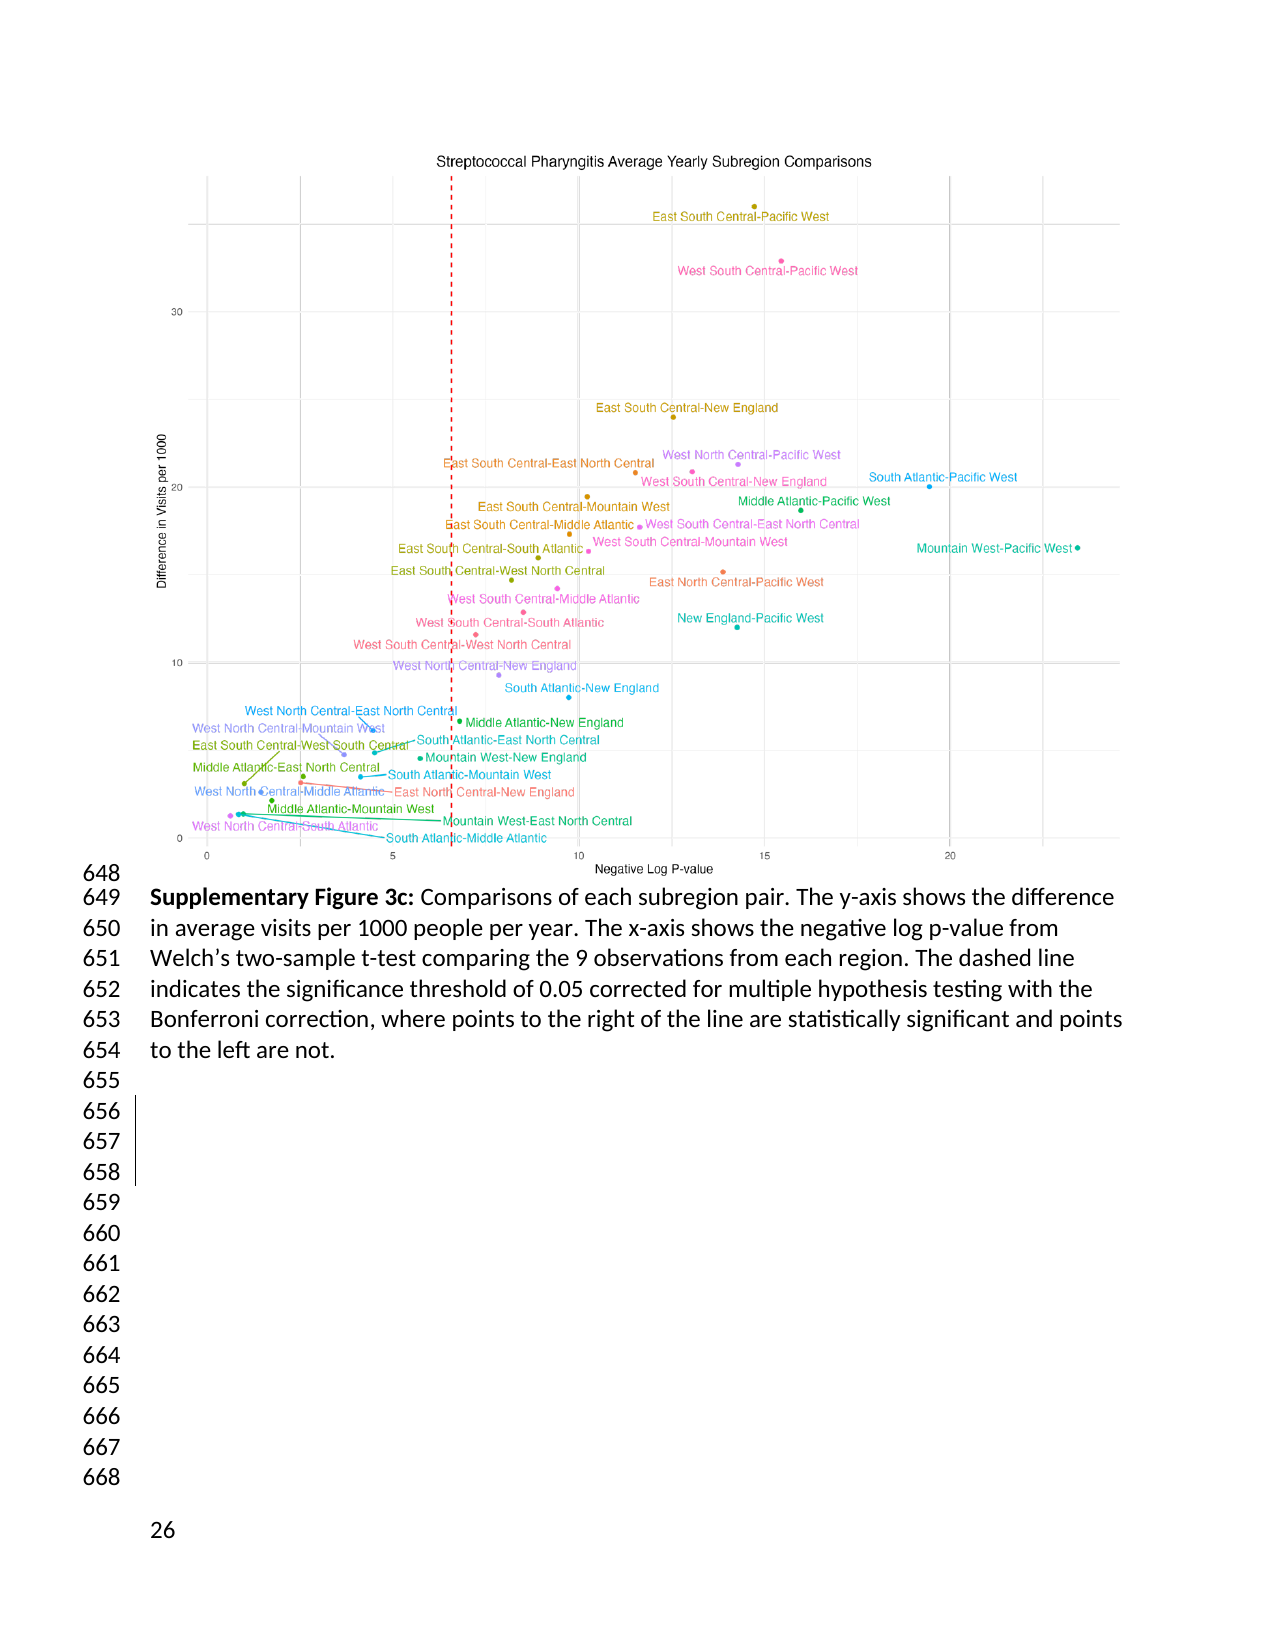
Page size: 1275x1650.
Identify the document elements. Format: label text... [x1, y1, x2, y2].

text Supplementary Figure 3c: Comparisons of each subregion pair. The y-axis shows the difference in average visits per 1000 people per year. The x-axis shows the negative log p-value from Welch’s two-sample t-test comparing the 9 observations from each region. The dashed line indicates the significance threshold of 0.05 corrected for multiple hypothesis testing with the Bonferroni correction, where points to the right of the line are statistically significant and points to the left are not. [150, 882, 1125, 1064]
picture [150, 150, 1125, 882]
